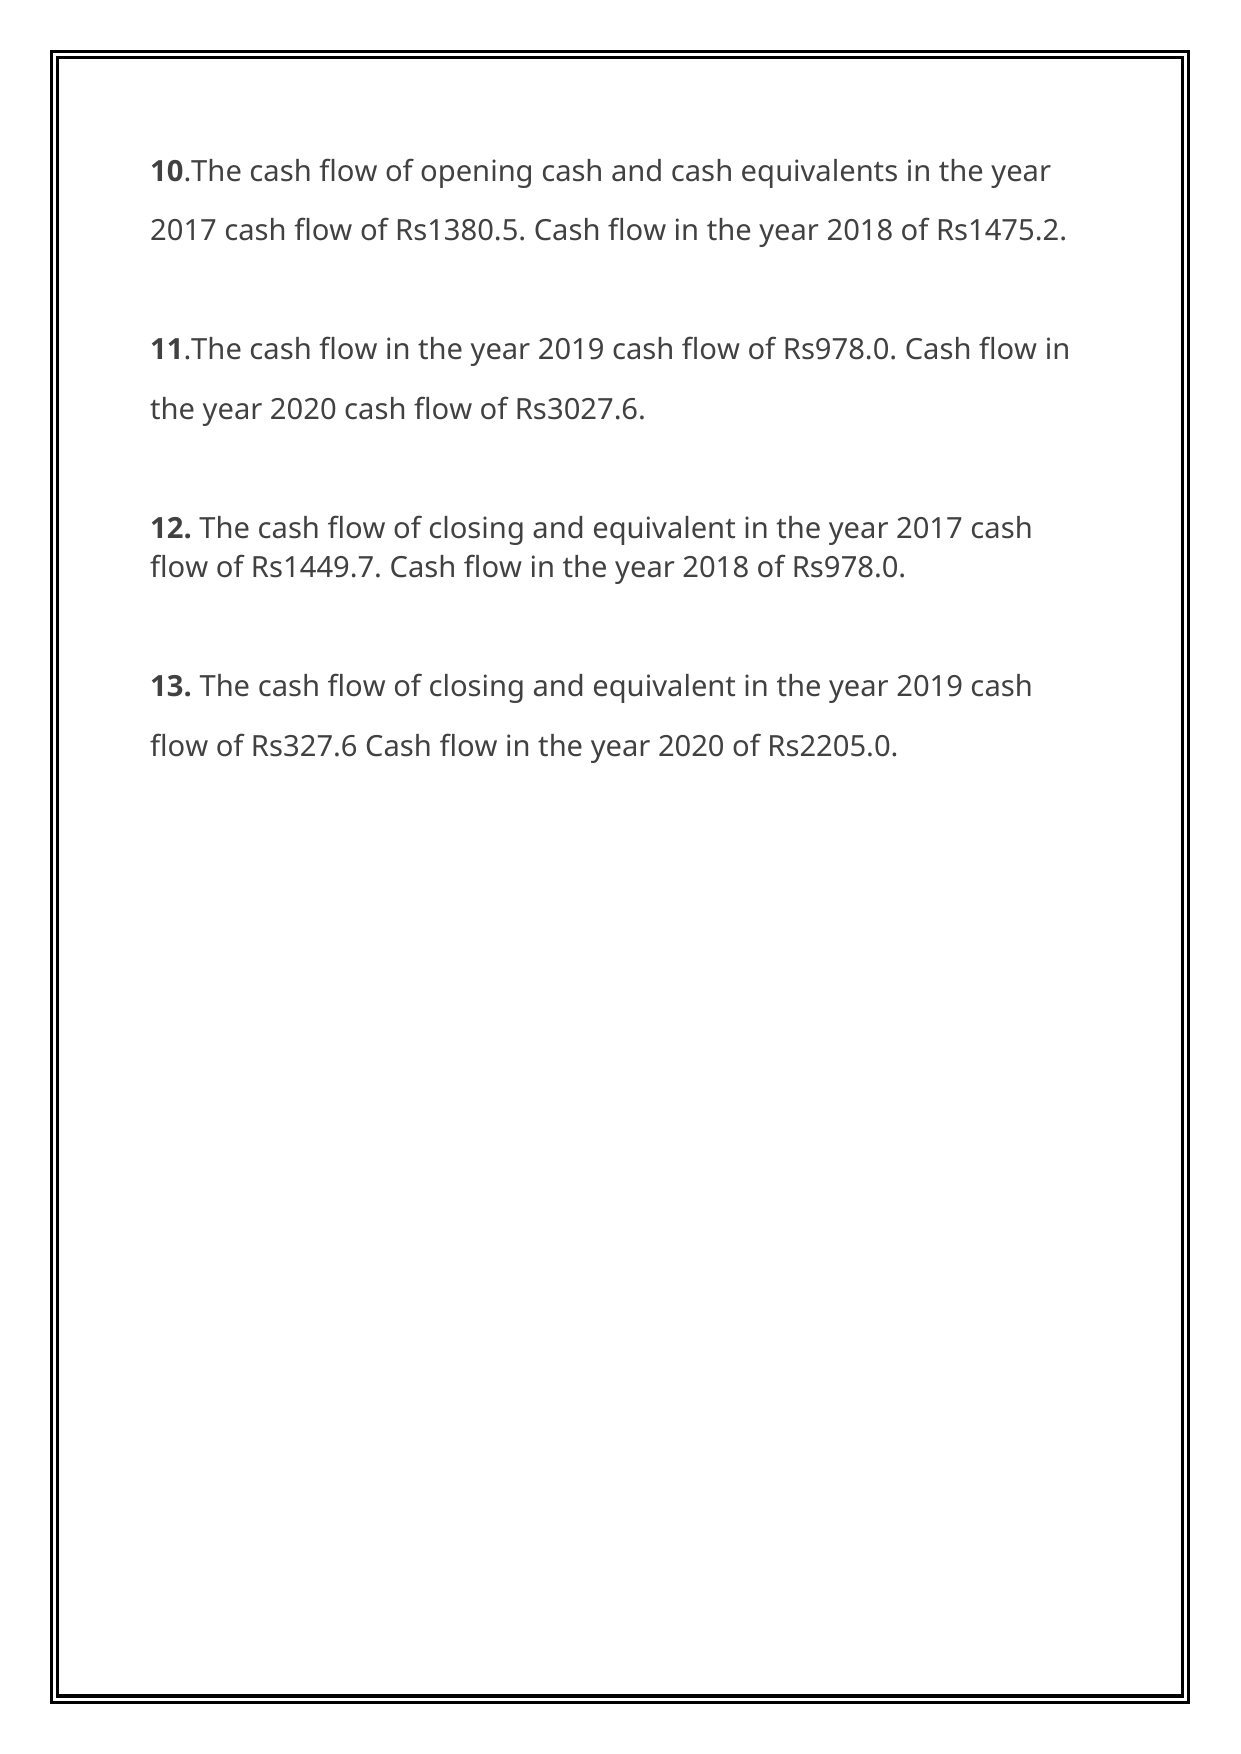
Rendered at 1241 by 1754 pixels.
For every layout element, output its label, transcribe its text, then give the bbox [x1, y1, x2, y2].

text 13. The cash flow of closing and equivalent in the year 2019 cash flow of Rs327.6 Cash flow in the year 2020 of Rs2205.0. [150, 666, 1090, 765]
text 11.The cash flow in the year 2019 cash flow of Rs978.0. Cash flow in the year 2020 cash flow of Rs3027.6. [150, 328, 1090, 428]
text 10.The cash flow of opening cash and cash equivalents in the year 2017 cash flow of Rs1380.5. Cash flow in the year 2018 of Rs1475.2. [150, 150, 1090, 249]
text 12. The cash flow of closing and equivalent in the year 2017 cash flow of Rs1449.7. Cash flow in the year 2018 of Rs978.0. [150, 507, 1090, 586]
